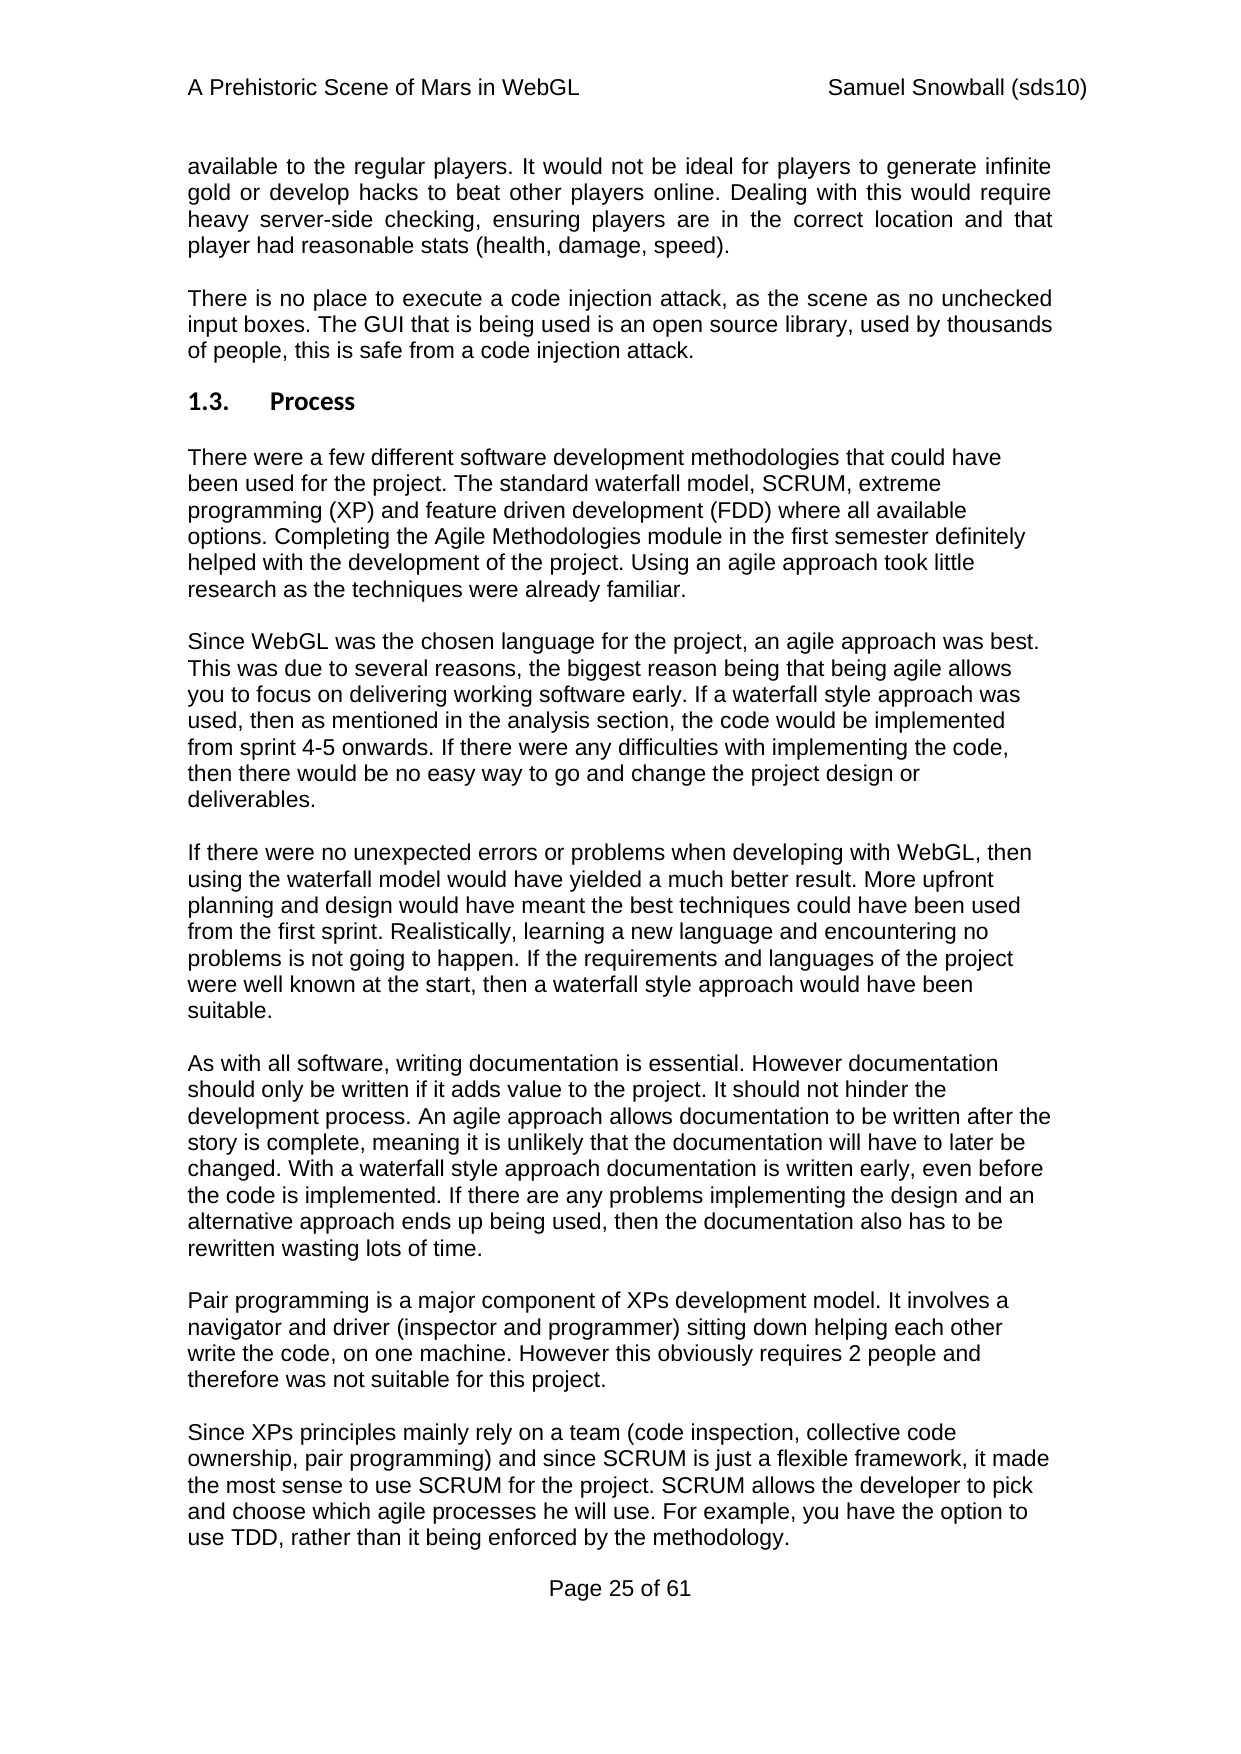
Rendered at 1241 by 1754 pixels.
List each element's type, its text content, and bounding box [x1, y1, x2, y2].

text There were a few different software development methodologies that could have been used for the project. The standard waterfall model, SCRUM, extreme programming (XP) and feature driven development (FDD) where all available options. Completing the Agile Methodologies module in the first semester definitely helped with the development of the project. Using an agile approach took little research as the techniques were already familiar. [187, 391, 1053, 549]
subtitle Process [187, 332, 1053, 365]
text As with all software, writing documentation is essential. However documentation should only be written if it adds value to the project. It should not hinder the development process. An agile approach allows documentation to be written after the story is complete, meaning it is unlikely that the documentation will have to later be changed. With a waterfall style approach documentation is written early, even before the code is implemented. If there are any problems implementing the design and an alternative approach ends up being used, then the documentation also has to be rewritten wasting lots of time. [187, 997, 1053, 1208]
text Since WebGL was the chosen language for the project, an agile approach was best. This was due to several reasons, the biggest reason being that being agile allows you to focus on delivering working software early. If a waterfall style approach was used, then as mentioned in the analysis section, the code would be implemented from sprint 4-5 onwards. If there were any difficulties with implementing the code, then there would be no easy way to go and change the project design or deliverables. [187, 576, 1053, 760]
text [187, 153, 1053, 206]
text There is no place to execute a code injection attack, as the scene as no unchecked input boxes. The GUI that is being used is an open source library, used by thousands of people, this is safe from a code injection attack. [187, 232, 1053, 311]
text Pair programming is a major component of XPs development model. It involves a navigator and driver (inspector and programmer) sitting down helping each other write the code, on one machine. However this obviously requires 2 people and therefore was not suitable for this project. [187, 1234, 1053, 1340]
text If there were no unexpected errors or problems when developing with WebGL, then using the waterfall model would have yielded a much better result. More upfront planning and design would have meant the best techniques could have been used from the first sprint. Realistically, learning a new language and encountering no problems is not going to happen. If the requirements and languages of the project were well known at the start, then a waterfall style approach would have been suitable. [187, 786, 1053, 971]
text Since XPs principles mainly rely on a team (code inspection, collective code ownership, pair programming) and since SCRUM is just a flexible framework, it made the most sense to use SCRUM for the project. SCRUM allows the developer to pick and choose which agile processes he will use. For example, you have the option to use TDD, rather than it being enforced by the methodology. [187, 1366, 1053, 1498]
